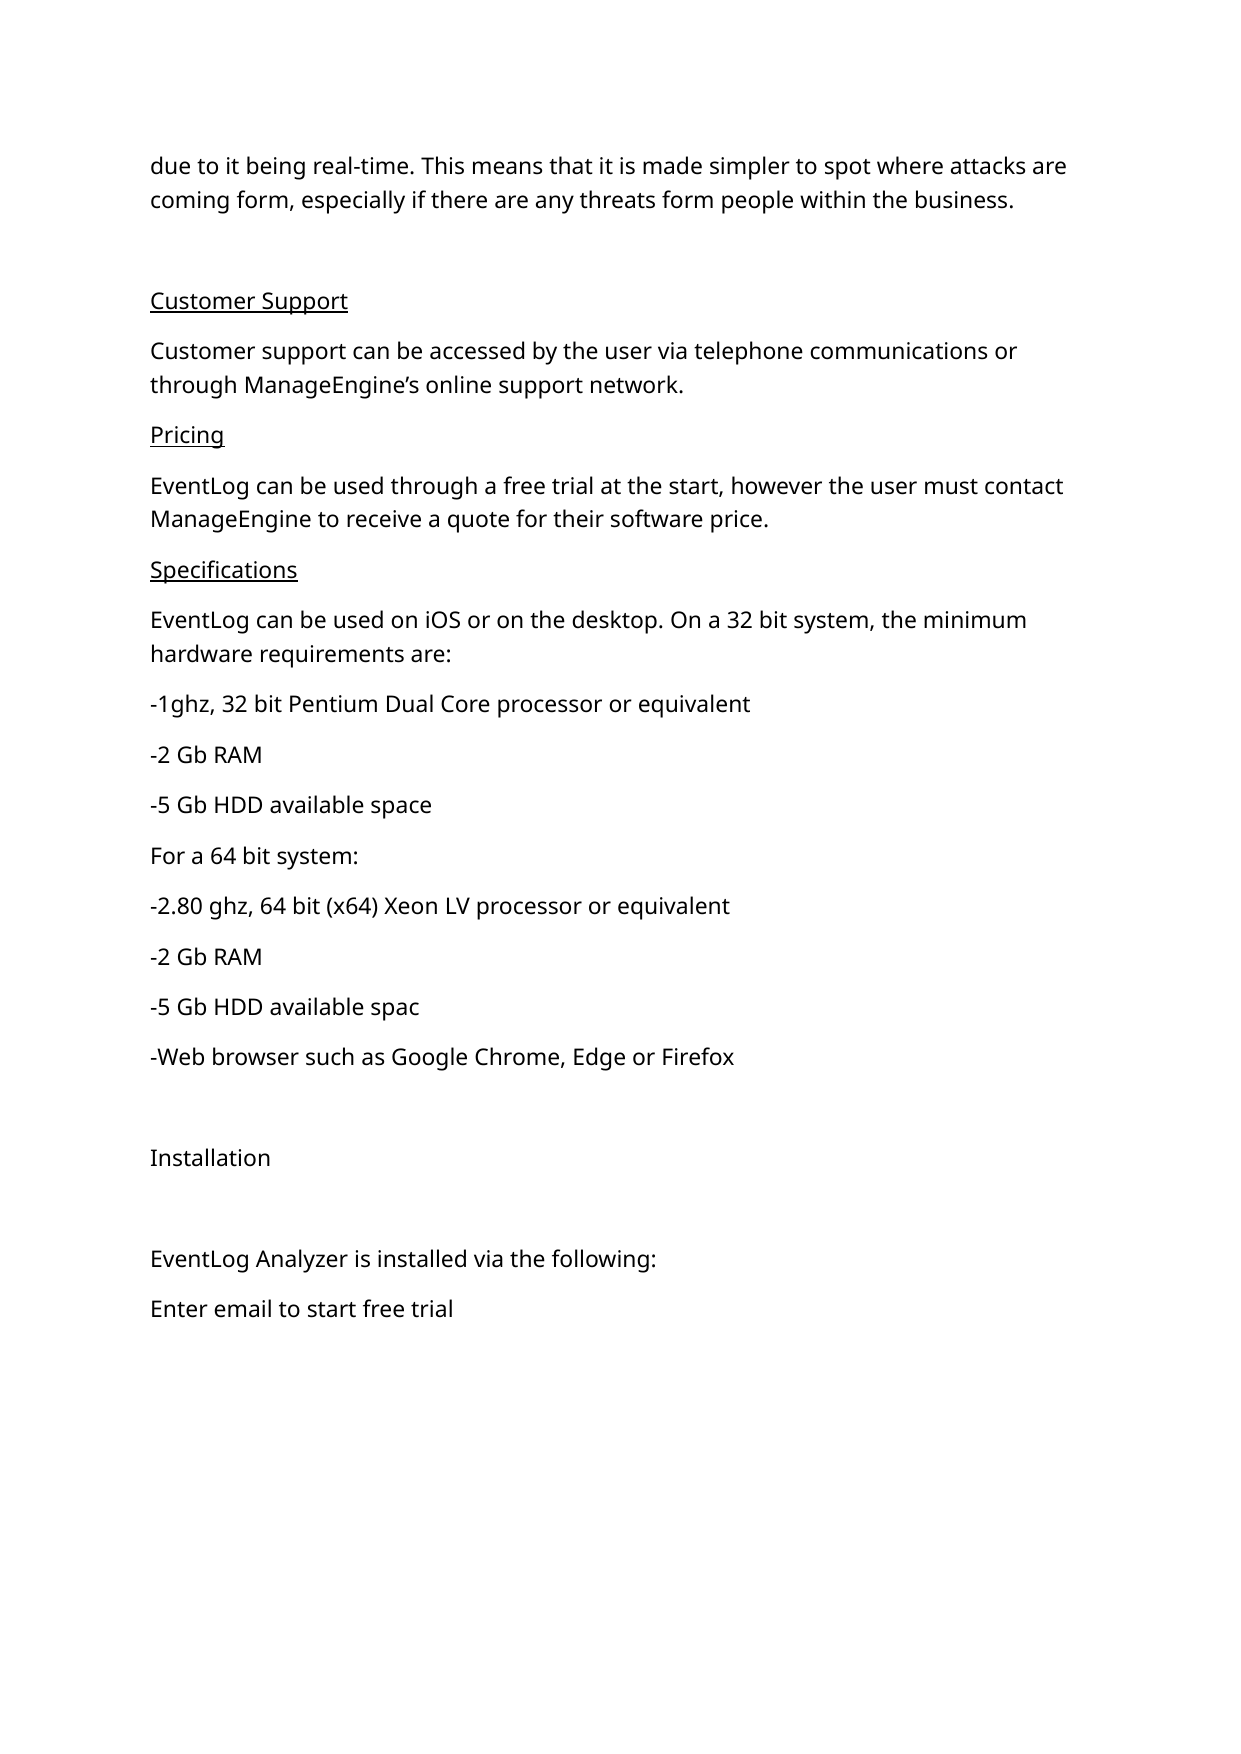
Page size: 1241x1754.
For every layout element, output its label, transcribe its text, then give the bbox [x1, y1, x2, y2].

text Enter email to start free trial [150, 1293, 1090, 1324]
text -Web browser such as Google Chrome, Edge or Firefox [150, 1041, 1090, 1072]
text -5 Gb HDD available spac [150, 991, 1090, 1022]
text Customer support can be accessed by the user via telephone communications or through ManageEngine’s online support network. [150, 335, 1090, 400]
text Specifications [150, 554, 1090, 585]
text EventLog can be used through a free trial at the start, however the user must contact ManageEngine to receive a quote for their software price. [150, 469, 1090, 534]
text -2.80 ghz, 64 bit (x64) Xeon LV processor or equivalent [150, 890, 1090, 921]
text Customer Support [150, 284, 1090, 316]
text -2 Gb RAM [150, 940, 1090, 972]
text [150, 150, 1090, 215]
text Pricing [150, 419, 1090, 450]
text -2 Gb RAM [150, 739, 1090, 770]
text For a 64 bit system: [150, 839, 1090, 871]
text EventLog Analyzer is installed via the following: [150, 1243, 1090, 1274]
text EventLog can be used on iOS or on the desktop. On a 32 bit system, the minimum hardware requirements are: [150, 604, 1090, 669]
text Installation [150, 1142, 1090, 1173]
text -1ghz, 32 bit Pentium Dual Core processor or equivalent [150, 688, 1090, 719]
text -5 Gb HDD available space [150, 789, 1090, 820]
